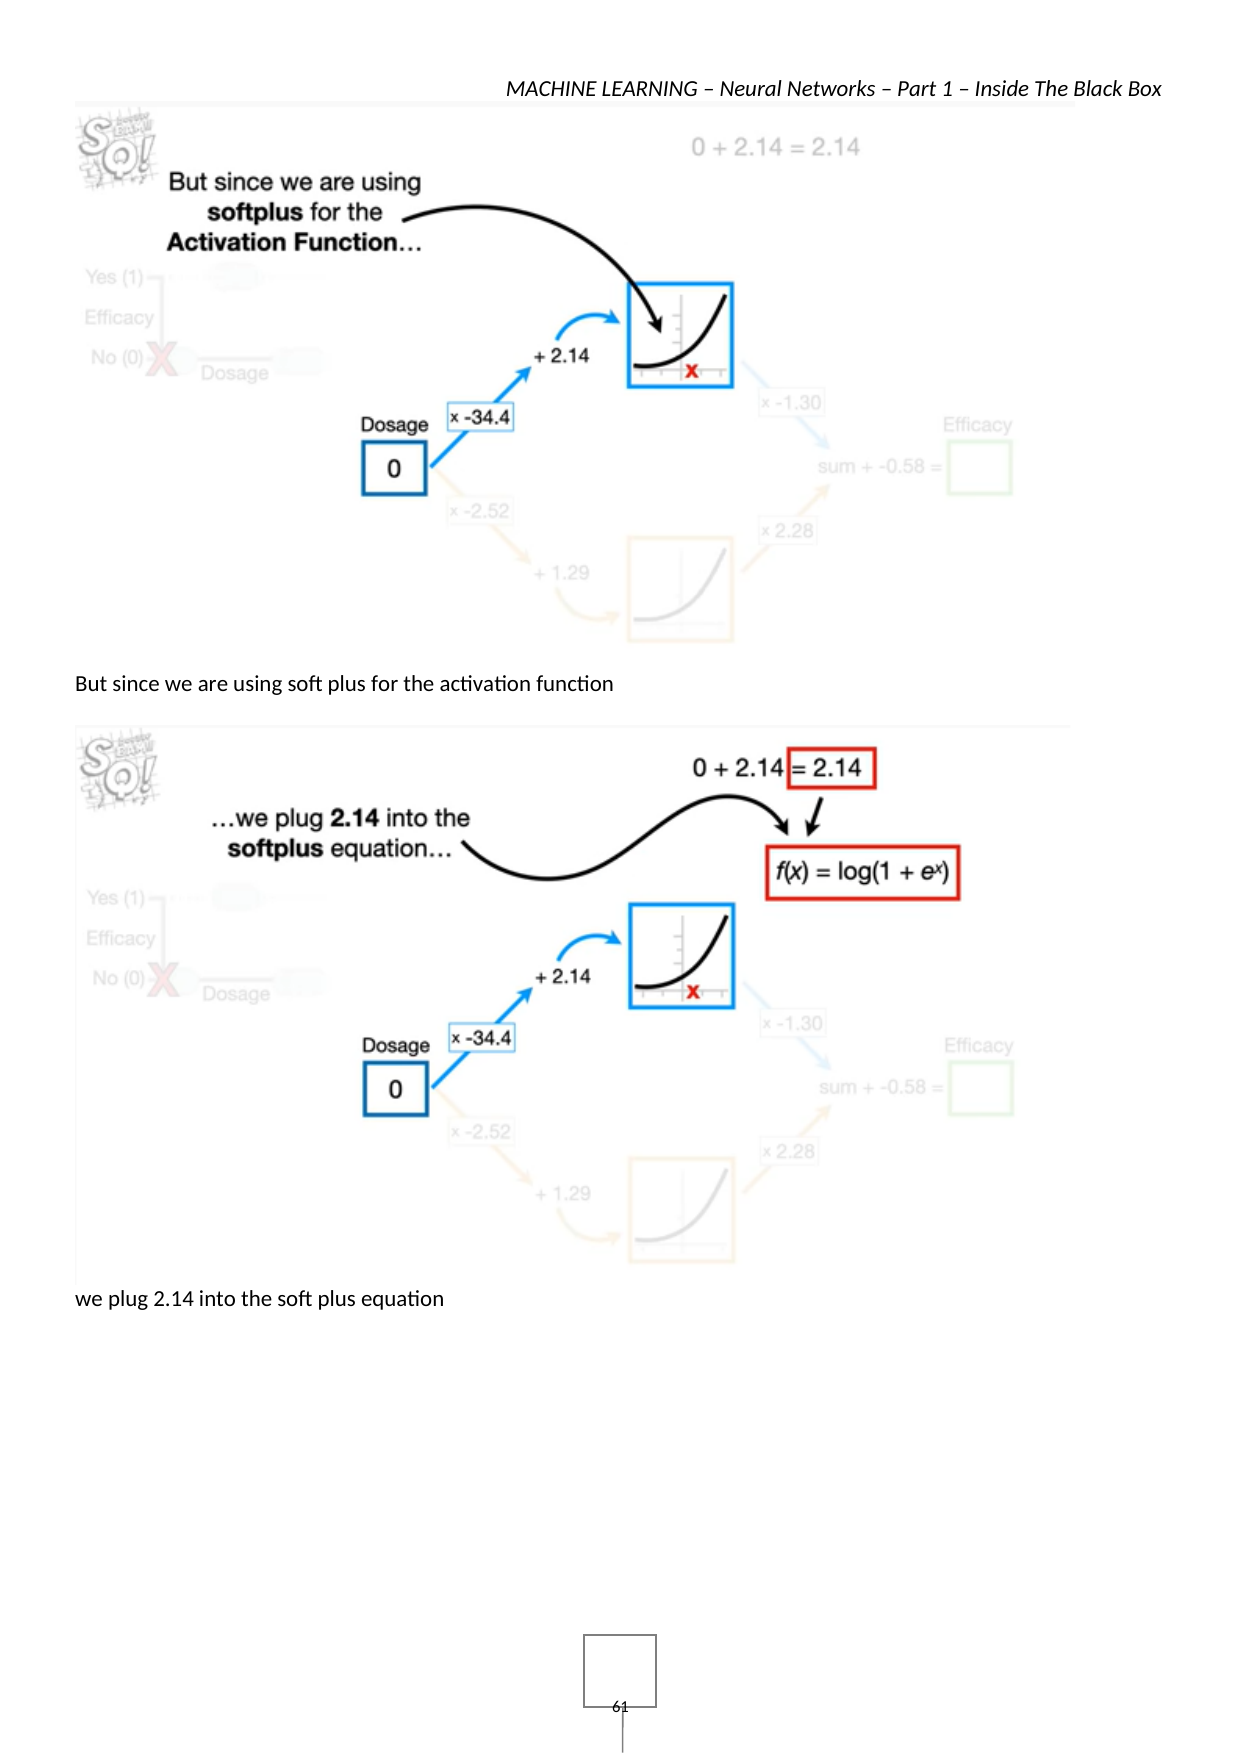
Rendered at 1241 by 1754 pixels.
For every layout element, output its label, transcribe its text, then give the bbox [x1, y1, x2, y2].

text But since we are using soft plus for the activation function [75, 669, 1165, 697]
picture [75, 725, 1071, 1285]
text we plug 2.14 into the soft plus equation [75, 1284, 1165, 1313]
picture [75, 101, 1076, 669]
